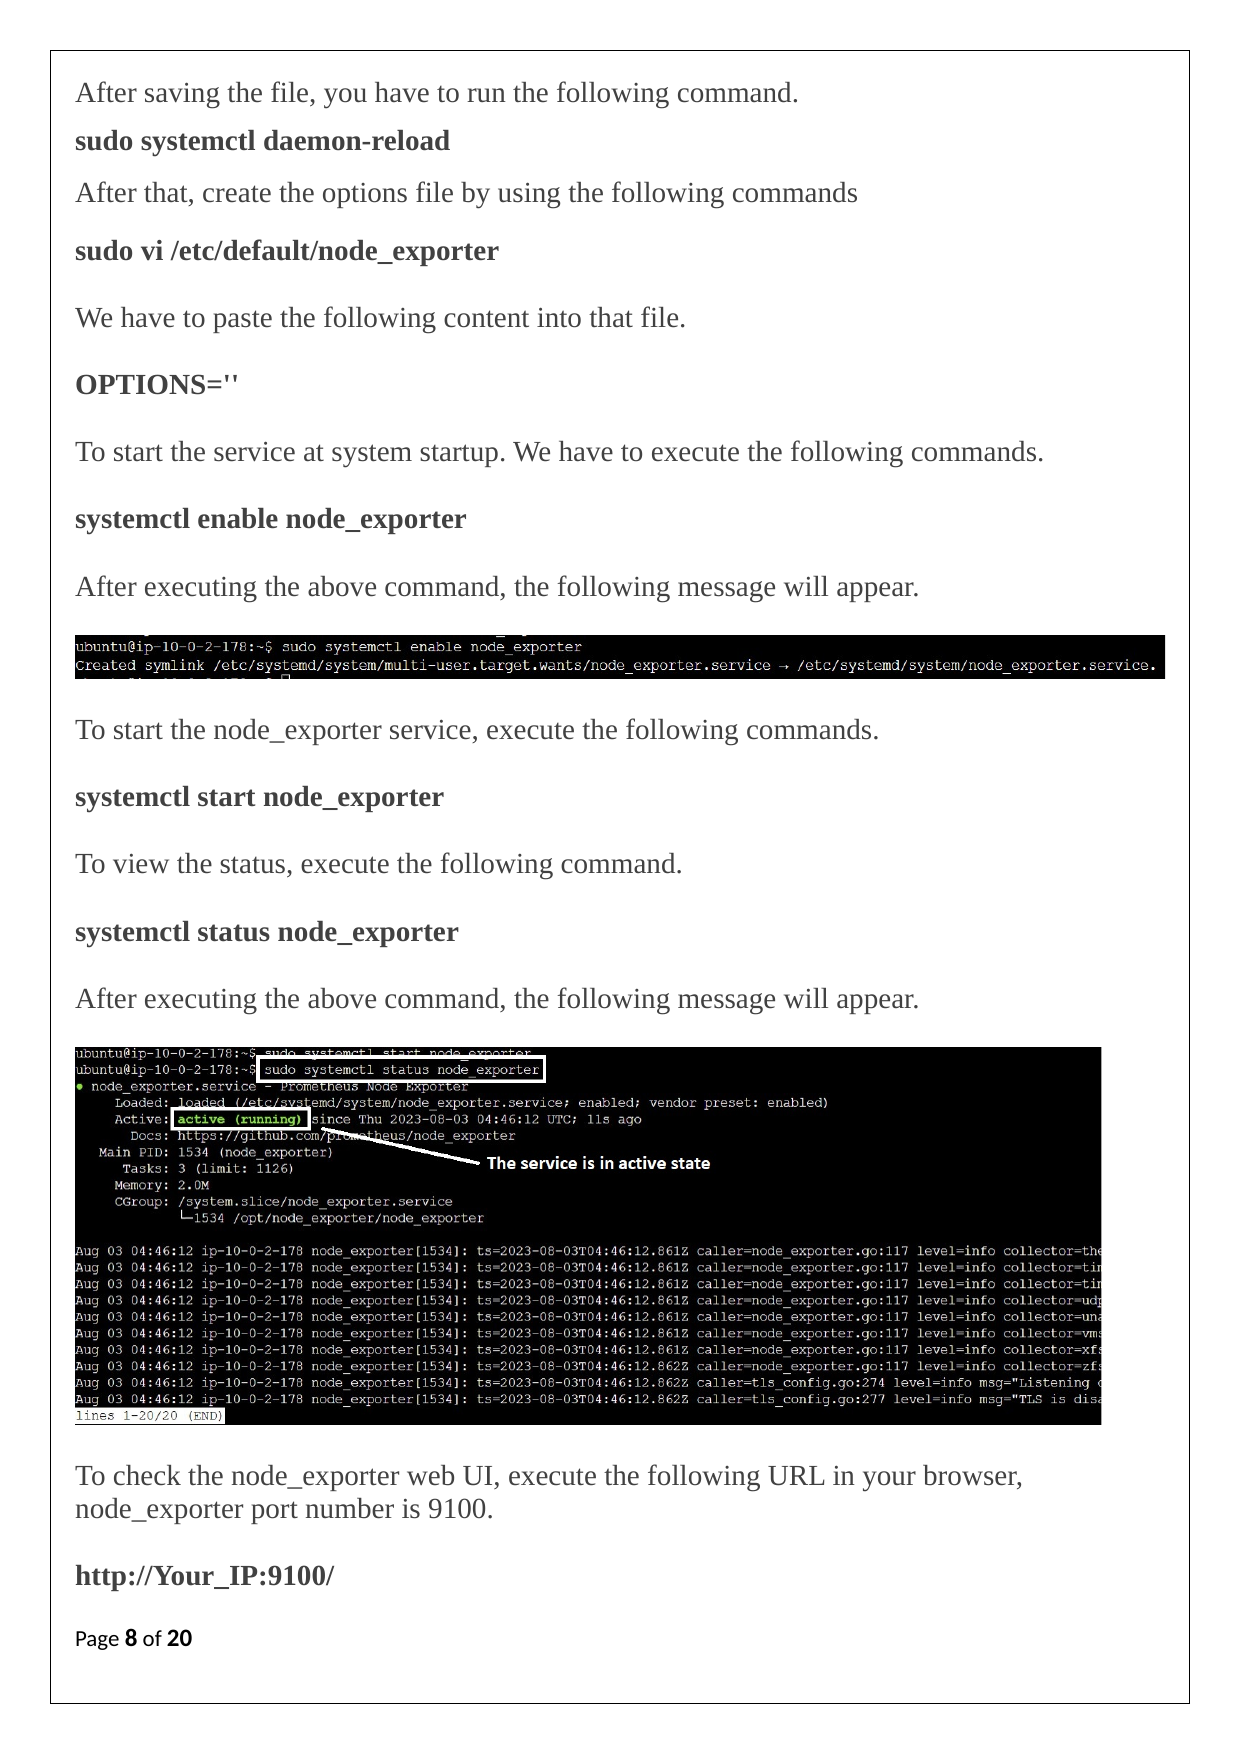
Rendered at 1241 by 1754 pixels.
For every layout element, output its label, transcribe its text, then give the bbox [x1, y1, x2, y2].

text After that, create the options file by using the following commands [75, 176, 1165, 209]
text http://Your_IP:9100/ [75, 1558, 1165, 1592]
text systemctl status node_exporter [75, 914, 1165, 947]
text We have to paste the following content into that file. [75, 300, 1165, 334]
text sudo systemctl daemon-reload [75, 123, 1165, 156]
text To view the status, execute the following command. [75, 847, 1165, 880]
text After saving the file, you have to run the following command. [75, 75, 1165, 108]
text To check the node_exporter web UI, execute the following URL in your browser, node_exporter port number is 9100. [75, 1458, 1165, 1525]
text OPTIONS='' [75, 367, 1165, 401]
text After executing the above command, the following message will appear. [75, 569, 1165, 602]
text systemctl enable node_exporter [75, 502, 1165, 535]
text To start the service at system startup. We have to execute the following commands. [75, 434, 1165, 468]
text sudo vi /etc/default/node_exporter [75, 233, 1165, 267]
text After executing the above command, the following message will appear. [75, 981, 1165, 1014]
picture [75, 1047, 1102, 1425]
text systemctl start node_exporter [75, 779, 1165, 813]
text To start the node_exporter service, execute the following commands. [75, 712, 1165, 746]
picture [75, 635, 1166, 679]
